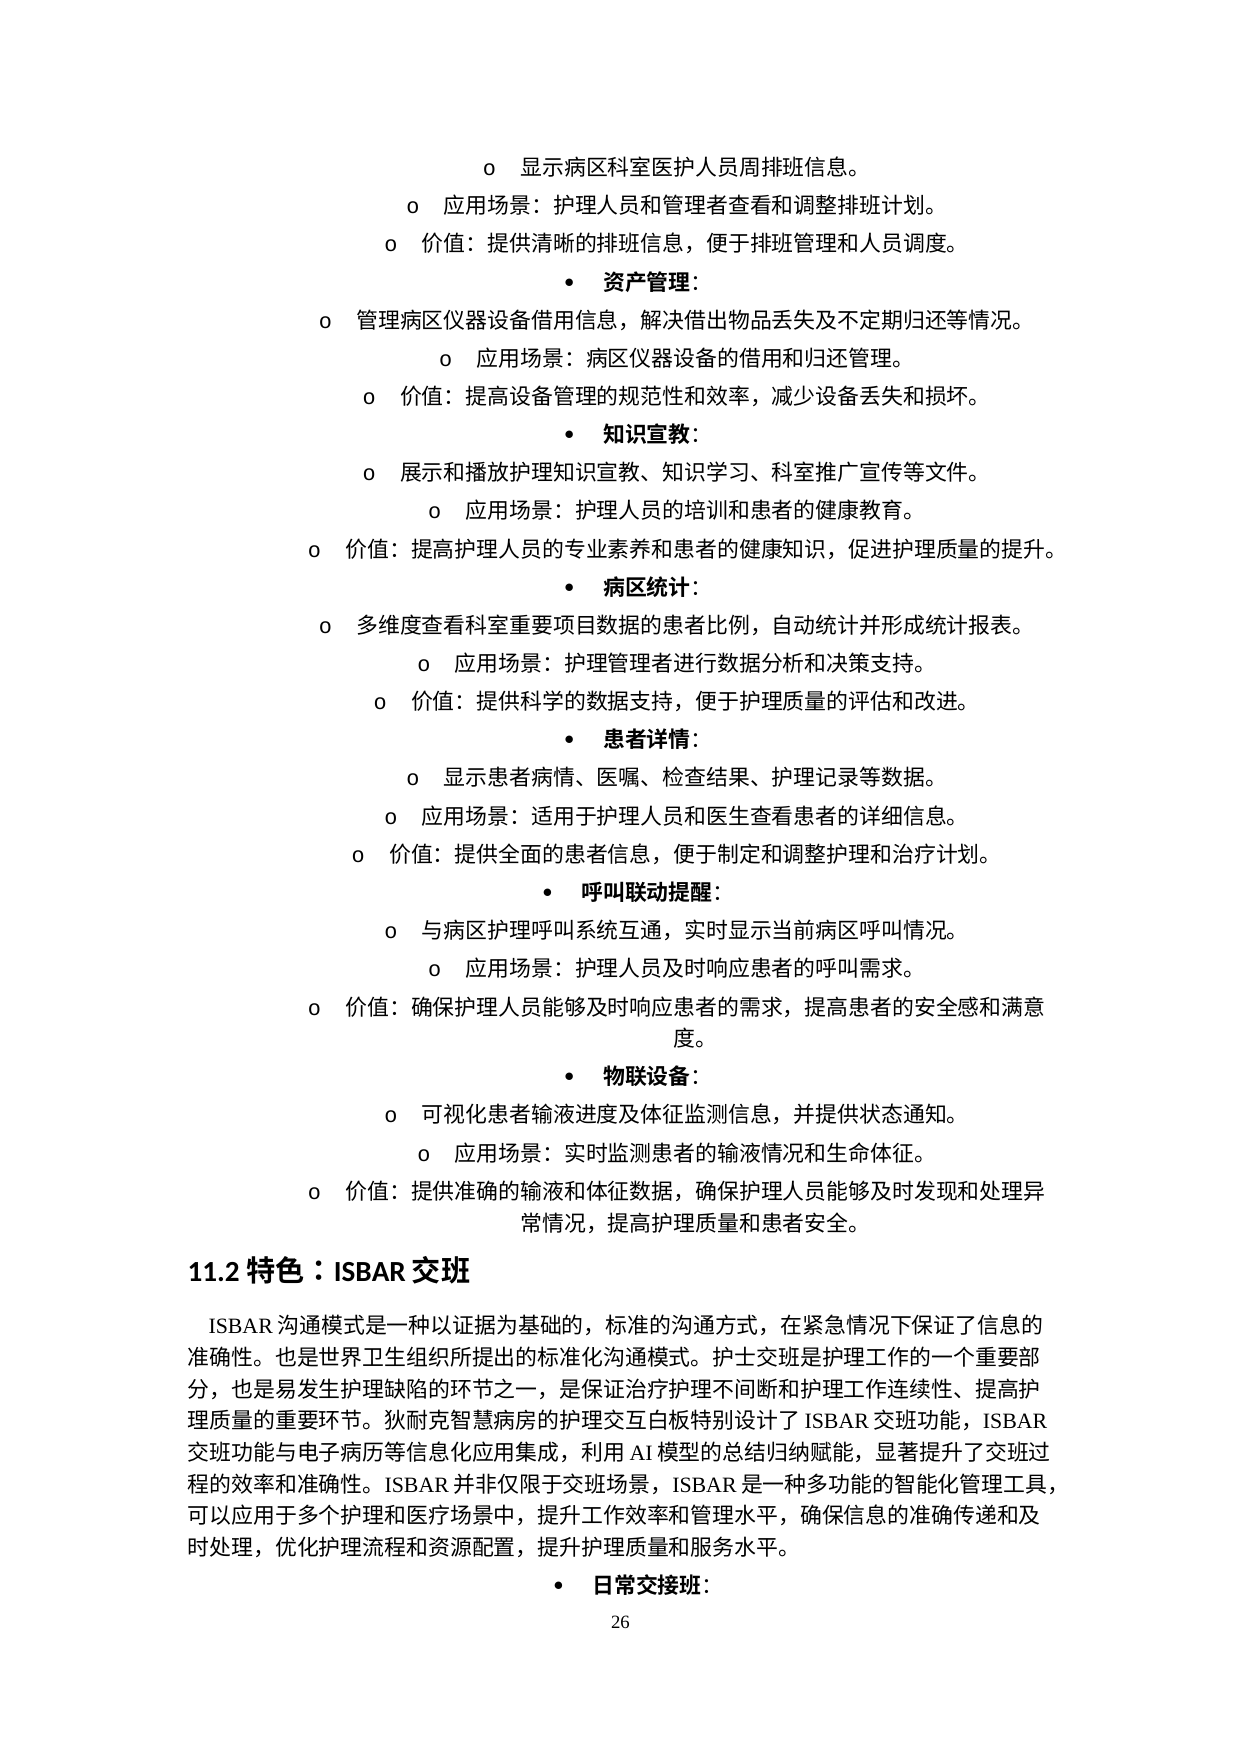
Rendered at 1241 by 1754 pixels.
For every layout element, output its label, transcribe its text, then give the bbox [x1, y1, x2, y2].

list 价值：提供科学的数据支持，便于护理质量的评估和改进。 [300, 684, 1053, 716]
list 价值：提高护理人员的专业素养和患者的健康知识，促进护理质量的提升。 [300, 532, 1053, 564]
list 知识宣教： [225, 417, 1053, 449]
list 多维度查看科室重要项目数据的患者比例，自动统计并形成统计报表。 [300, 608, 1053, 640]
list 日常交接班： [225, 1568, 1053, 1599]
list 显示患者病情、医嘱、检查结果、护理记录等数据。 [300, 760, 1053, 792]
list 应用场景：护理人员和管理者查看和调整排班计划。 [300, 188, 1053, 220]
text ISBAR沟通模式是一种以证据为基础的，标准的沟通方式，在紧急情况下保证了信息的准确性。也是世界卫生组织所提出的标准化沟通模式。护士交班是护理工作的一个重要部分，也是易发生护理缺陷的环节之一，是保证治疗护理不间断和护理工作连续性、提高护理质量的重要环节。狄耐克智慧病房的护理交互白板特别设计了ISBAR交班功能，ISBAR交班功能与电子病历等信息化应用集成，利用AI模型的总结归纳赋能，显著提升了交班过程的效率和准确性。ISBAR并非仅限于交班场景，ISBAR是一种多功能的智能化管理工具，可以应用于多个护理和医疗场景中，提升工作效率和管理水平，确保信息的准确传递和及时处理，优化护理流程和资源配置，提升护理质量和服务水平。 [187, 1308, 1053, 1562]
list 应用场景：护理人员的培训和患者的健康教育。 [300, 493, 1053, 525]
list 显示病区科室医护人员周排班信息。 [300, 150, 1053, 182]
subtitle 特色：ISBAR交班 [187, 1250, 1053, 1289]
list 价值：提供清晰的排班信息，便于排班管理和人员调度。 [300, 226, 1053, 258]
list 应用场景：病区仪器设备的借用和归还管理。 [300, 341, 1053, 373]
list 病区统计： [225, 570, 1053, 602]
list 应用场景：适用于护理人员和医生查看患者的详细信息。 [300, 799, 1053, 831]
list 患者详情： [225, 722, 1053, 754]
list 可视化患者输液进度及体征监测信息，并提供状态通知。 [300, 1097, 1053, 1129]
list 应用场景：护理管理者进行数据分析和决策支持。 [300, 646, 1053, 678]
list 管理病区仪器设备借用信息，解决借出物品丢失及不定期归还等情况。 [300, 303, 1053, 334]
list 价值：确保护理人员能够及时响应患者的需求，提高患者的安全感和满意度。 [300, 989, 1053, 1053]
list 与病区护理呼叫系统互通，实时显示当前病区呼叫情况。 [300, 913, 1053, 945]
list 应用场景：实时监测患者的输液情况和生命体征。 [300, 1136, 1053, 1167]
list 价值：提高设备管理的规范性和效率，减少设备丢失和损坏。 [300, 379, 1053, 411]
list 应用场景：护理人员及时响应患者的呼叫需求。 [300, 951, 1053, 983]
list 价值：提供全面的患者信息，便于制定和调整护理和治疗计划。 [300, 837, 1053, 869]
list 资产管理： [225, 265, 1053, 296]
list 价值：提供准确的输液和体征数据，确保护理人员能够及时发现和处理异常情况，提高护理质量和患者安全。 [300, 1174, 1053, 1237]
list 物联设备： [225, 1059, 1053, 1091]
list 展示和播放护理知识宣教、知识学习、科室推广宣传等文件。 [300, 455, 1053, 487]
list 呼叫联动提醒： [225, 875, 1053, 907]
